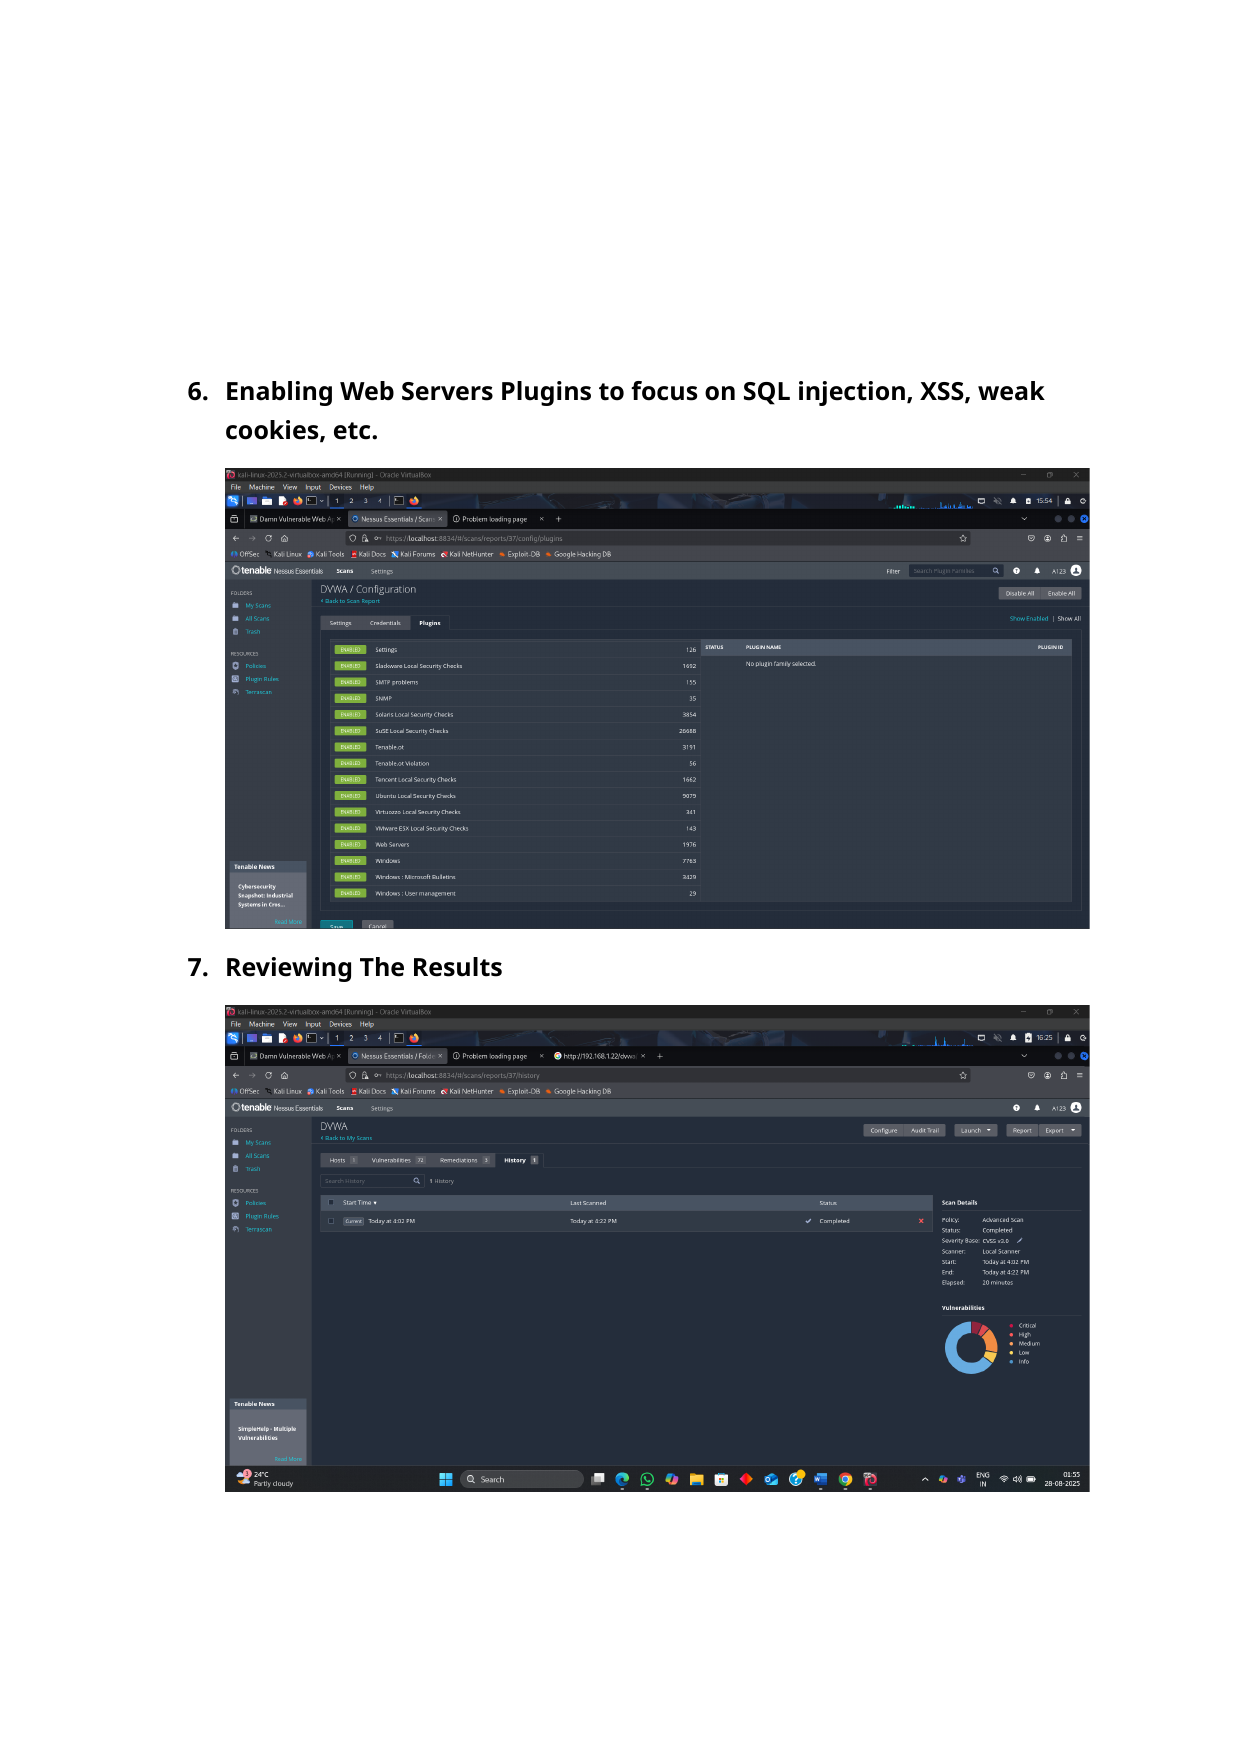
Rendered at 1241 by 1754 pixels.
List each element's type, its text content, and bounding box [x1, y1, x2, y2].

list Enabling Web Servers Plugins to focus on SQL injection, XSS, weak cookies, etc. [187, 373, 1090, 447]
list Reviewing The Results [187, 950, 1090, 984]
picture [225, 1005, 1090, 1492]
picture [225, 468, 1090, 929]
